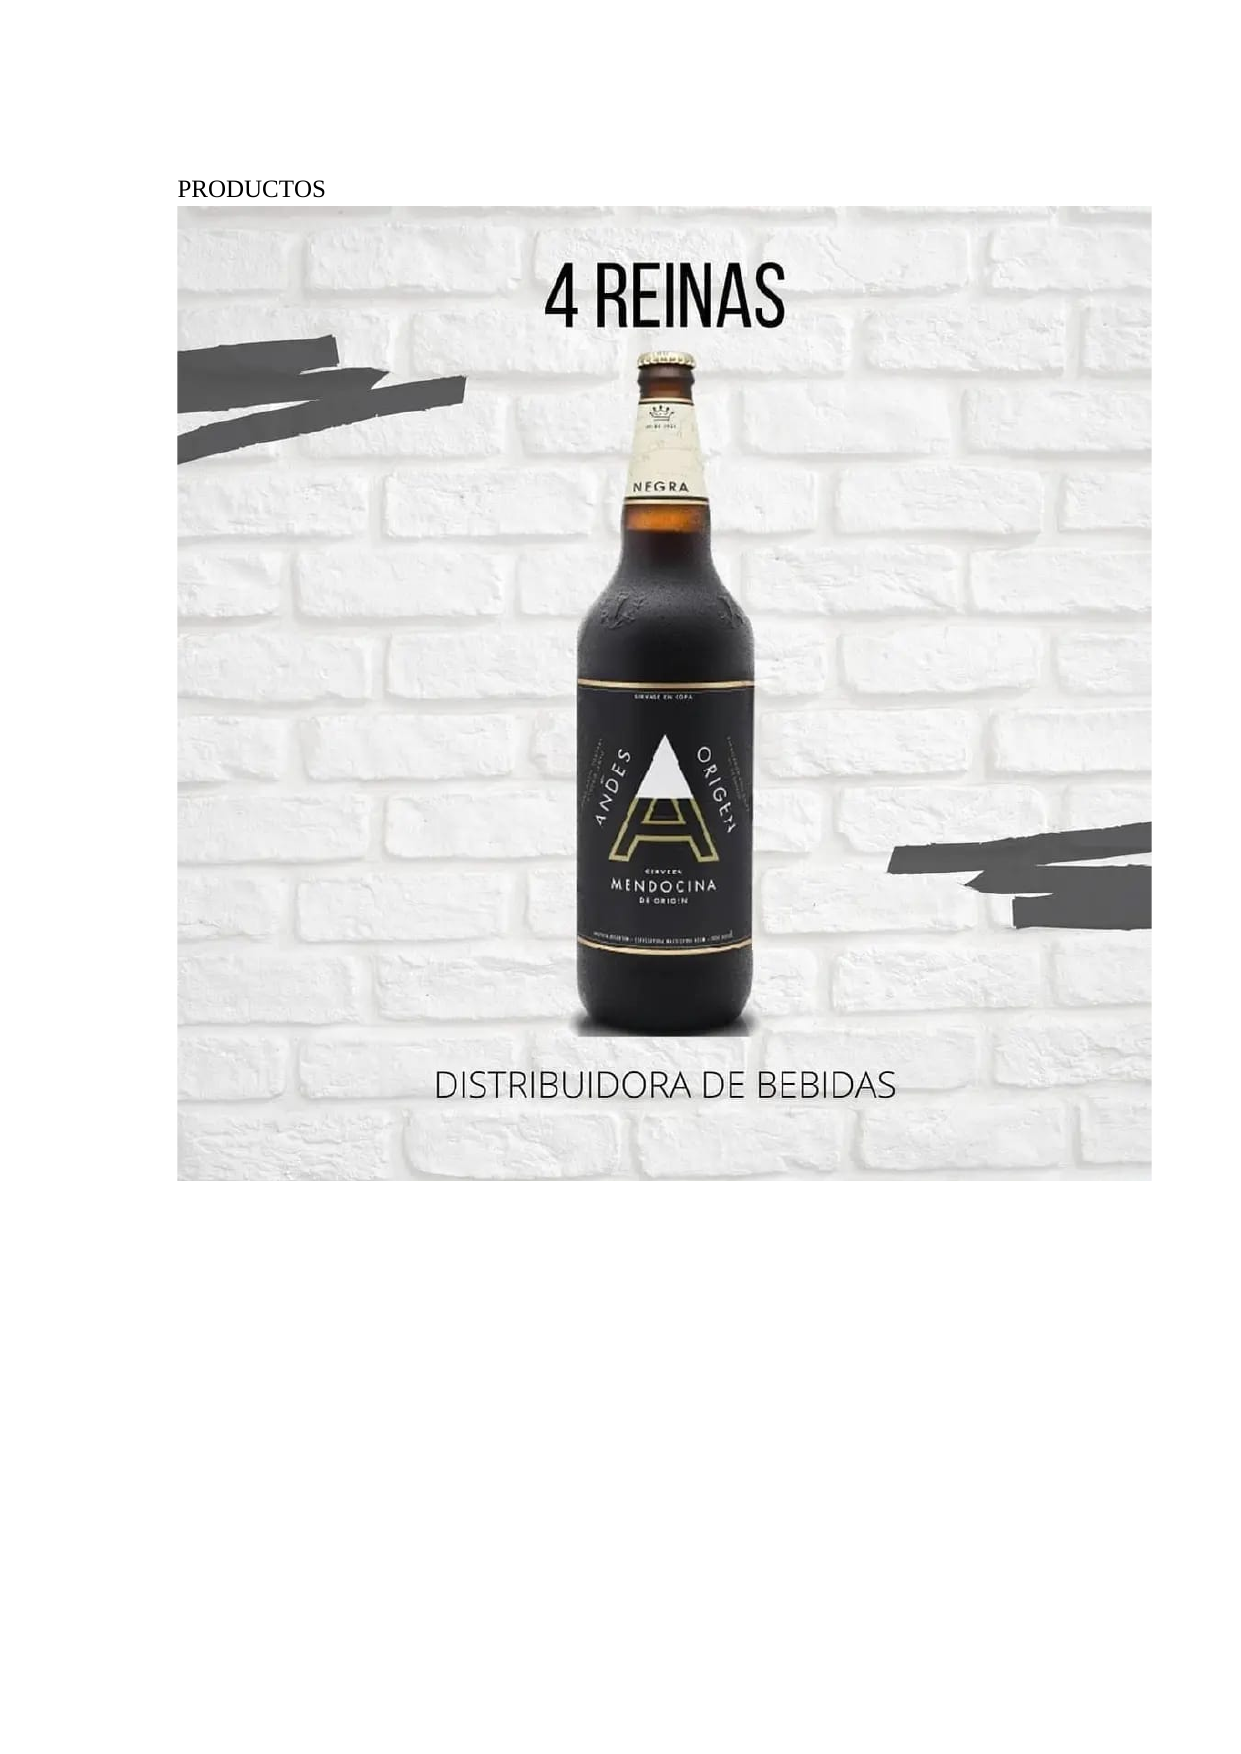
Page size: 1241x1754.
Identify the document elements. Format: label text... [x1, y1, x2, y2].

text PRODUCTOS [177, 174, 1152, 206]
picture [177, 206, 1152, 1181]
